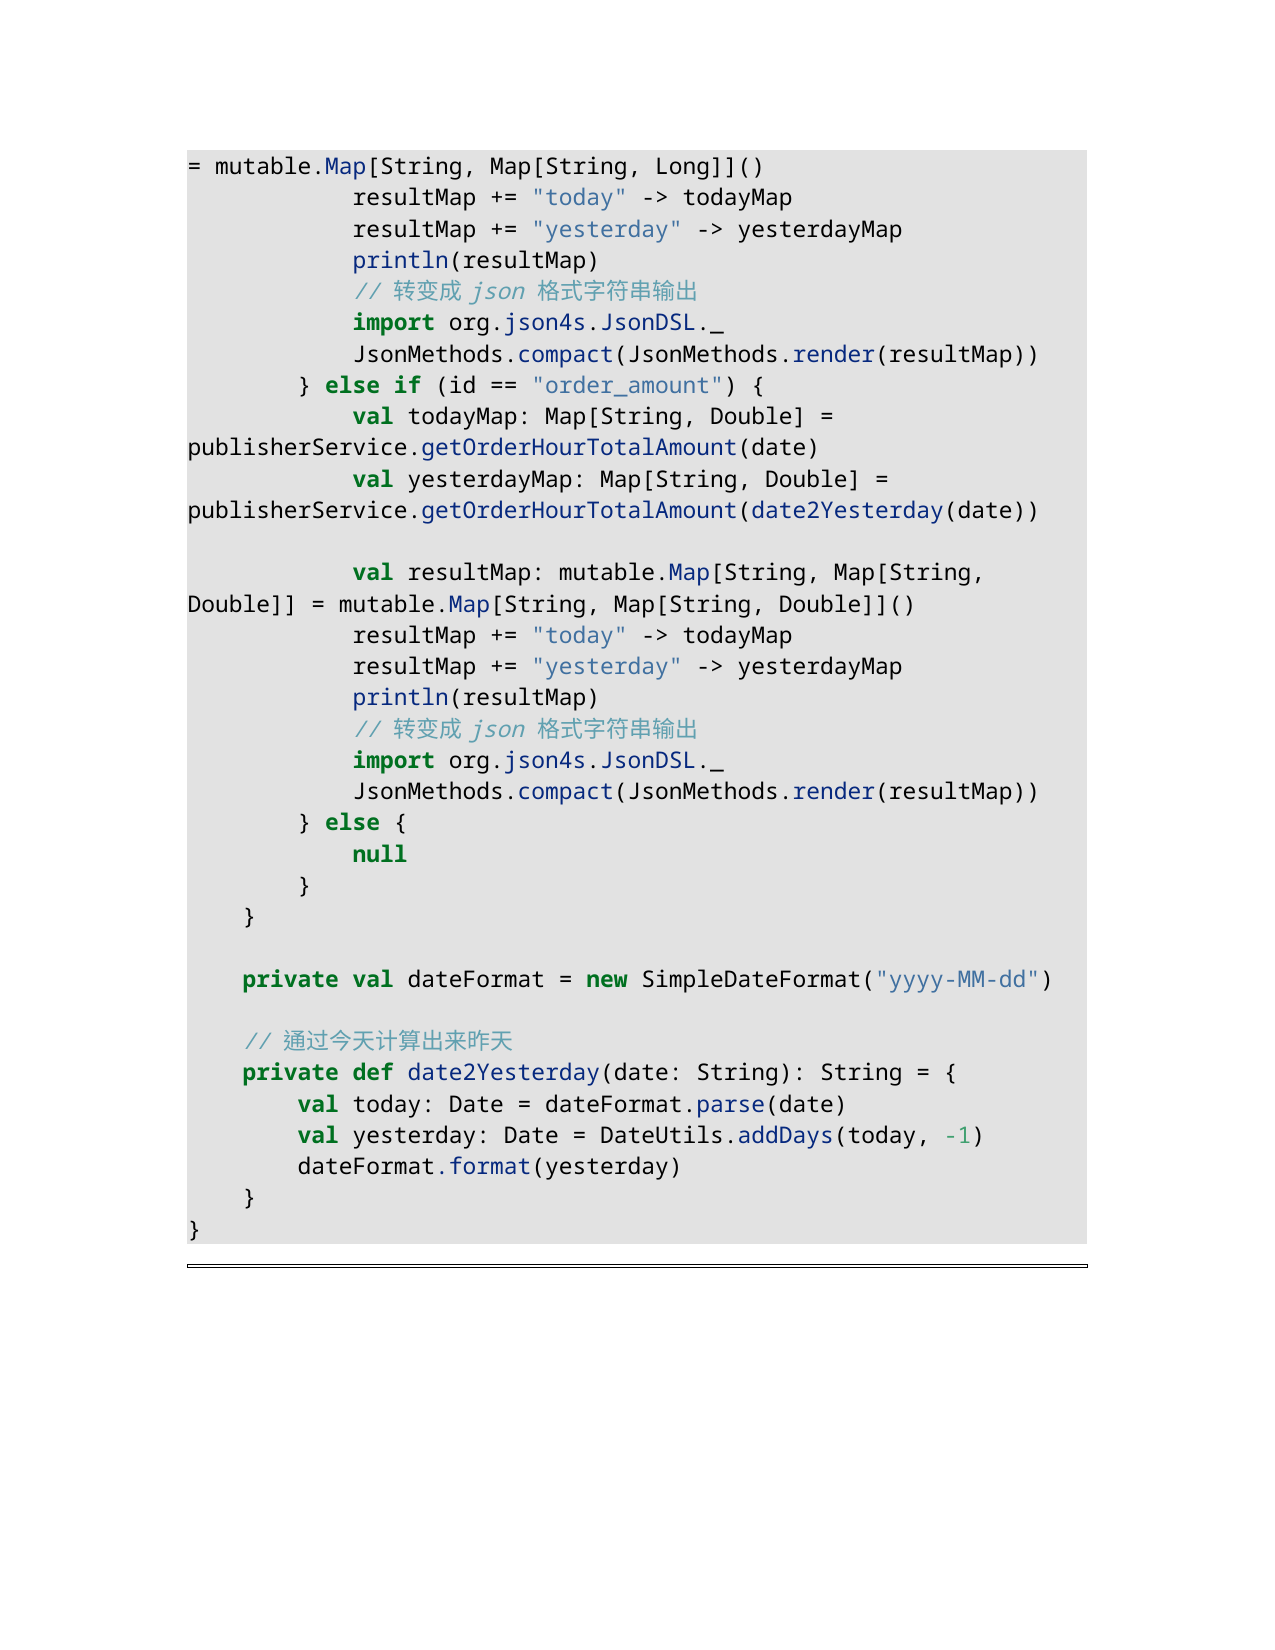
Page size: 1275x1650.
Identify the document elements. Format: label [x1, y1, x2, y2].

text [187, 150, 1087, 1244]
